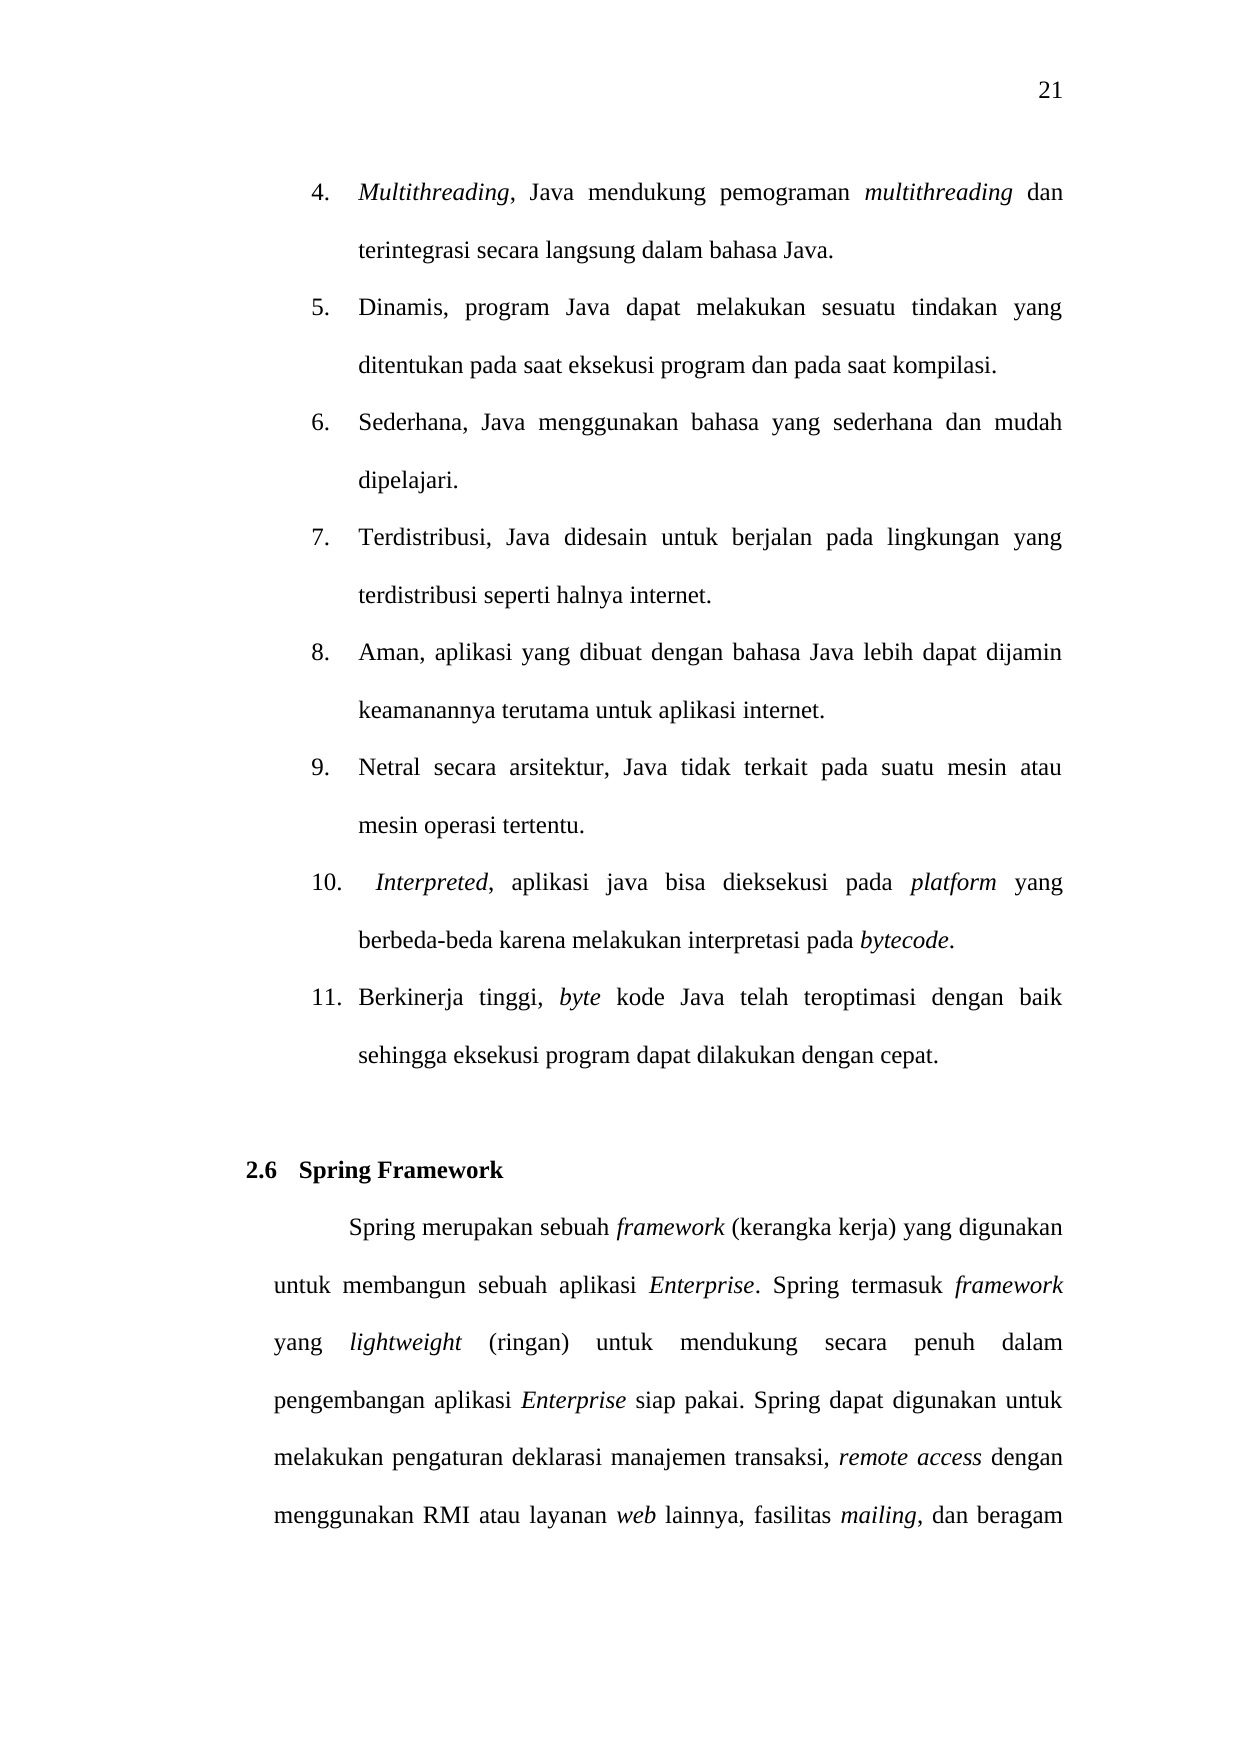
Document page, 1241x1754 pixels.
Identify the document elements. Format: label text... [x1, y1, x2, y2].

list Aman, aplikasi yang dibuat dengan bahasa Java lebih dapat dijamin keamanannya terutama untuk aplikasi internet. [311, 637, 1063, 723]
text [274, 1212, 1063, 1528]
list Berkinerja tinggi, byte kode Java telah teroptimasi dengan baik sehingga eksekusi program dapat dilakukan dengan cepat. [311, 982, 1063, 1068]
list Netral secara arsitektur, Java tidak terkait pada suatu mesin atau mesin operasi tertentu. [311, 752, 1063, 838]
list Terdistribusi, Java didesain untuk berjalan pada lingkungan yang terdistribusi seperti halnya internet. [311, 522, 1063, 608]
list Multithreading, Java mendukung pemograman multithreading dan terintegrasi secara langsung dalam bahasa Java. [311, 177, 1063, 263]
list Sederhana, Java menggunakan bahasa yang sederhana dan mudah dipelajari. [311, 407, 1063, 493]
list Interpreted, aplikasi java bisa dieksekusi pada platform yang berbeda-beda karena melakukan interpretasi pada bytecode. [311, 867, 1063, 953]
list Spring Framework [246, 1155, 1063, 1183]
list Dinamis, program Java dapat melakukan sesuatu tindakan yang ditentukan pada saat eksekusi program dan pada saat kompilasi. [311, 292, 1063, 378]
